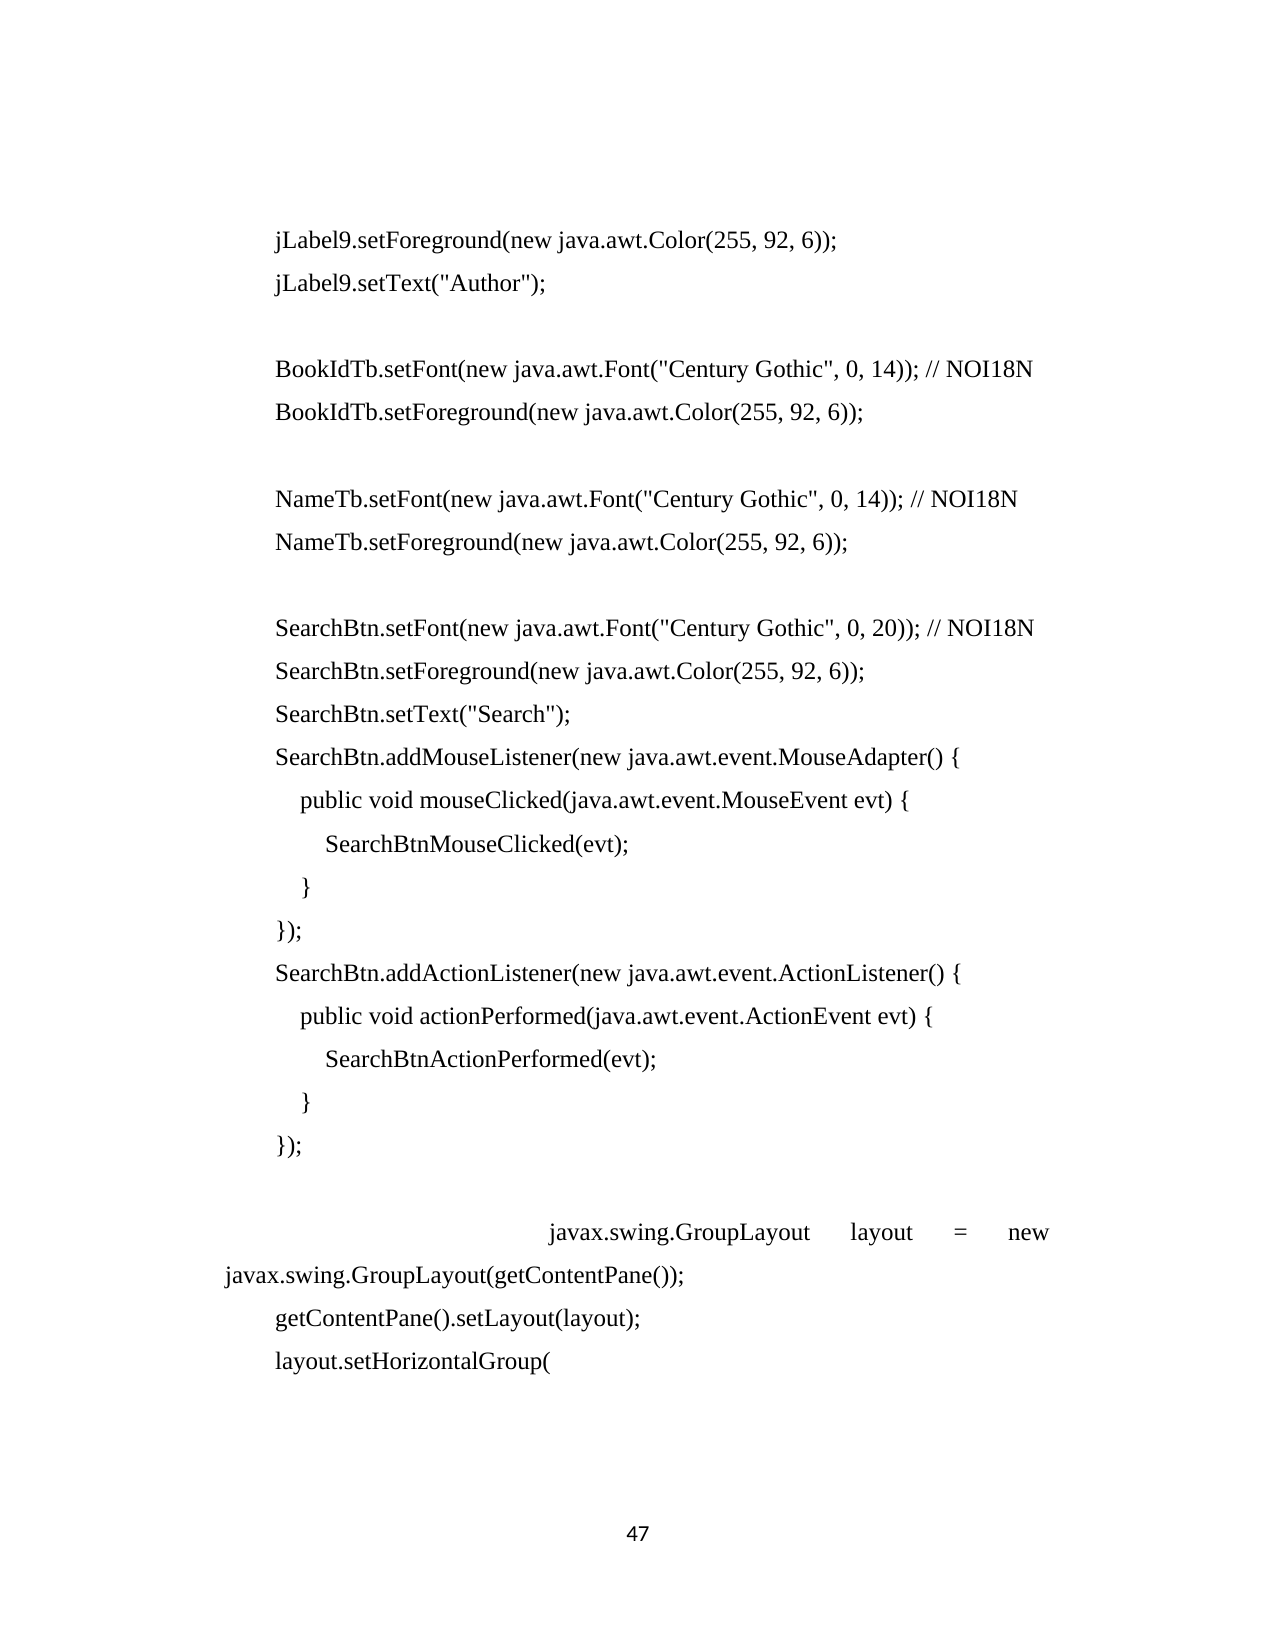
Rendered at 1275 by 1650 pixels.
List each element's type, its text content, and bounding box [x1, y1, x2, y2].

text jLabel9.setForeground(new java.awt.Color(255, 92, 6)); [225, 225, 1050, 254]
text javax.swing.GroupLayout layout = new javax.swing.GroupLayout(getContentPane()); [225, 1217, 1050, 1289]
text jLabel9.setText("Author"); [225, 268, 1050, 297]
text NameTb.setForeground(new java.awt.Color(255, 92, 6)); [225, 527, 1050, 556]
text BookIdTb.setForeground(new java.awt.Color(255, 92, 6)); [225, 397, 1050, 426]
text SearchBtn.addActionListener(new java.awt.event.ActionListener() { [225, 958, 1050, 987]
text BookIdTb.setFont(new java.awt.Font("Century Gothic", 0, 14)); // NOI18N [225, 354, 1050, 383]
text } [225, 1087, 1050, 1116]
text public void actionPerformed(java.awt.event.ActionEvent evt) { [225, 1001, 1050, 1030]
text }); [225, 915, 1050, 944]
text SearchBtn.addMouseListener(new java.awt.event.MouseAdapter() { [225, 742, 1050, 771]
text NameTb.setFont(new java.awt.Font("Century Gothic", 0, 14)); // NOI18N [225, 484, 1050, 512]
text SearchBtnMouseClicked(evt); [225, 829, 1050, 857]
text SearchBtn.setText("Search"); [225, 699, 1050, 728]
text SearchBtn.setFont(new java.awt.Font("Century Gothic", 0, 20)); // NOI18N [225, 613, 1050, 642]
text getContentPane().setLayout(layout); [225, 1303, 1050, 1332]
text SearchBtn.setForeground(new java.awt.Color(255, 92, 6)); [225, 656, 1050, 685]
text public void mouseClicked(java.awt.event.MouseEvent evt) { [225, 786, 1050, 814]
text } [225, 872, 1050, 901]
text layout.setHorizontalGroup( [225, 1346, 1050, 1375]
text }); [225, 1131, 1050, 1159]
text SearchBtnActionPerformed(evt); [225, 1044, 1050, 1073]
